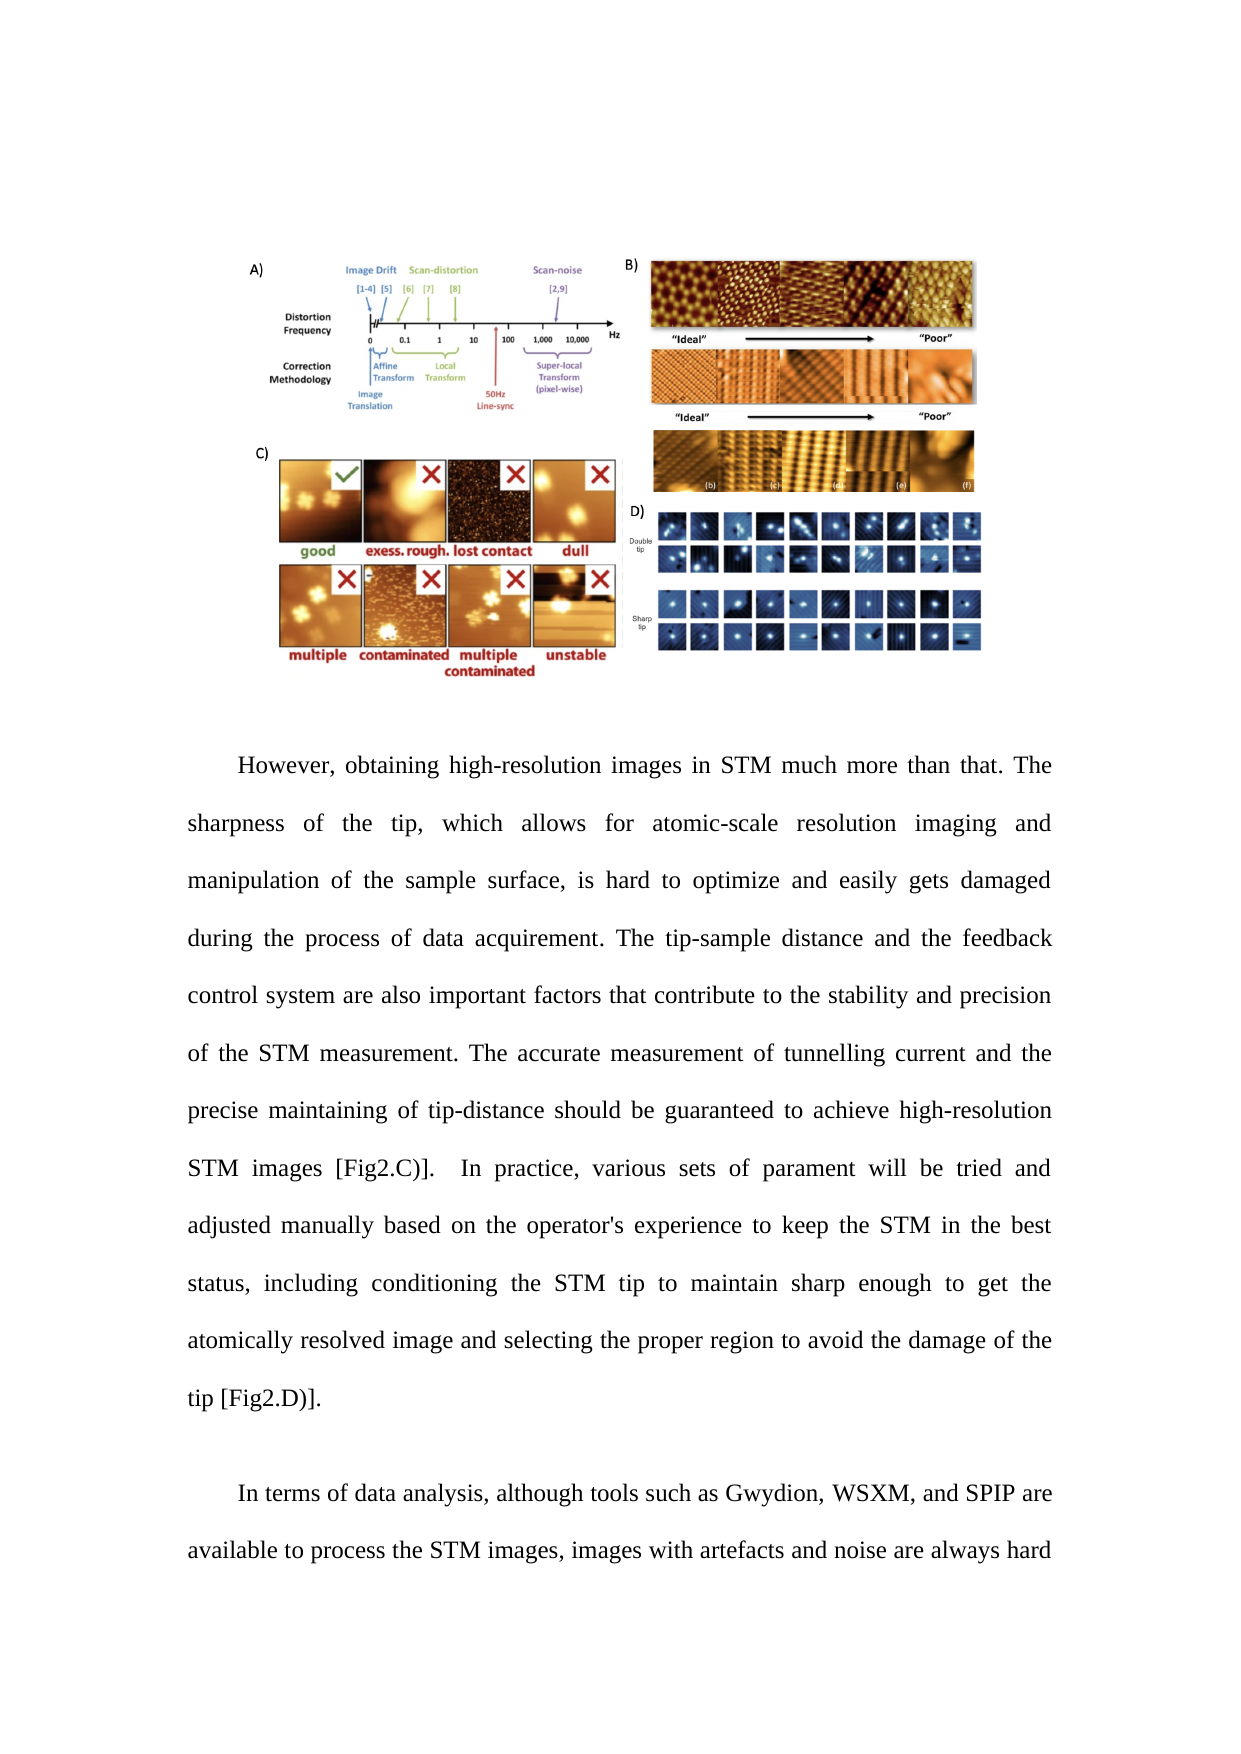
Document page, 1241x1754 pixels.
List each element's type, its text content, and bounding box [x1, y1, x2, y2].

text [187, 1478, 1053, 1564]
text However, obtaining high-resolution images in STM much more than that. The sharpness of the tip, which allows for atomic-scale resolution imaging and manipulation of the sample surface, is hard to optimize and easily gets damaged during the process of data acquirement. The tip-sample distance and the feedback control system are also important factors that contribute to the stability and precision of the STM measurement. The accurate measurement of tunnelling current and the precise maintaining of tip-distance should be guaranteed to achieve high-resolution STM images [Fig2.C)]. In practice, various sets of parament will be tried and adjusted manually based on the operator's experience to keep the STM in the best status, including conditioning the STM tip to maintain sharp enough to get the atomically resolved image and selecting the proper region to avoid the damage of the tip [Fig2.D)]. [187, 750, 1053, 1412]
picture [237, 245, 1051, 688]
